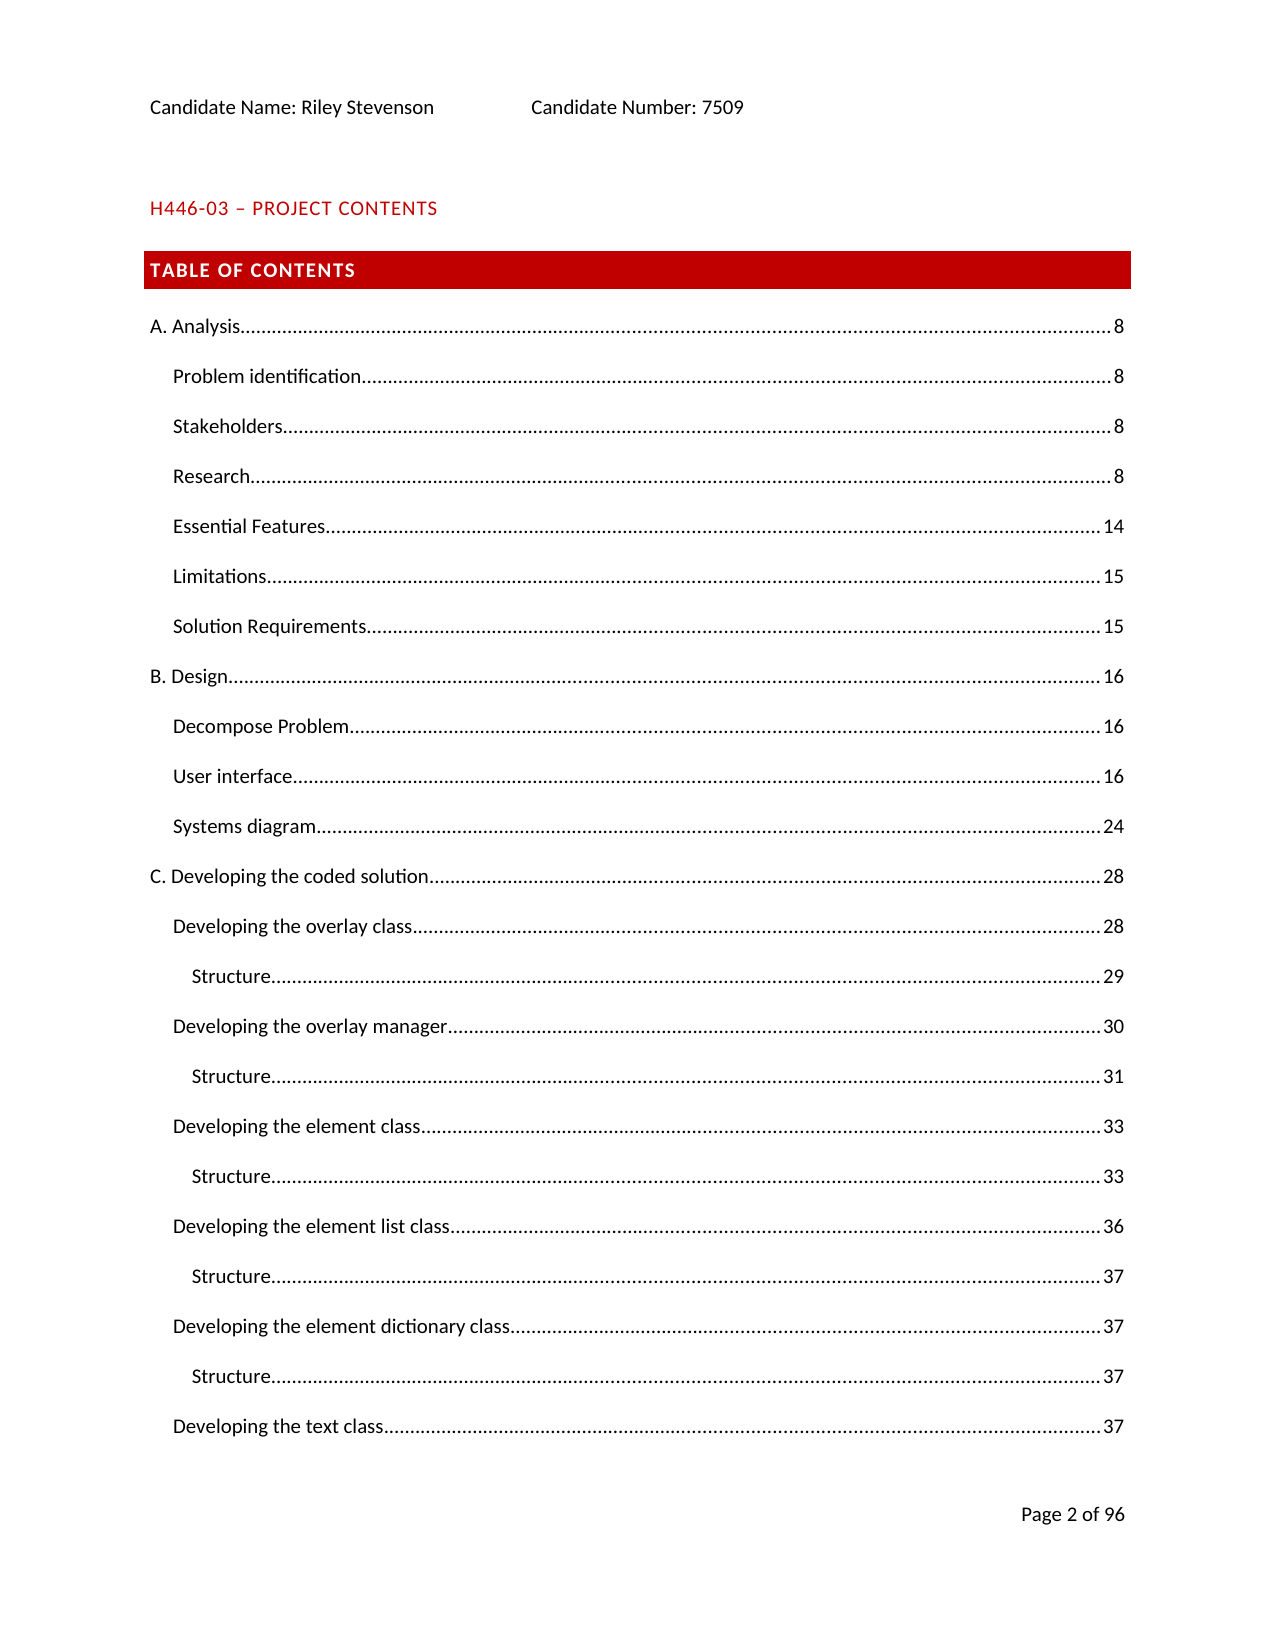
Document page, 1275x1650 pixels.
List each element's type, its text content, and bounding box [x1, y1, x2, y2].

title H446-03 – Project CONTENTS [150, 195, 1125, 220]
